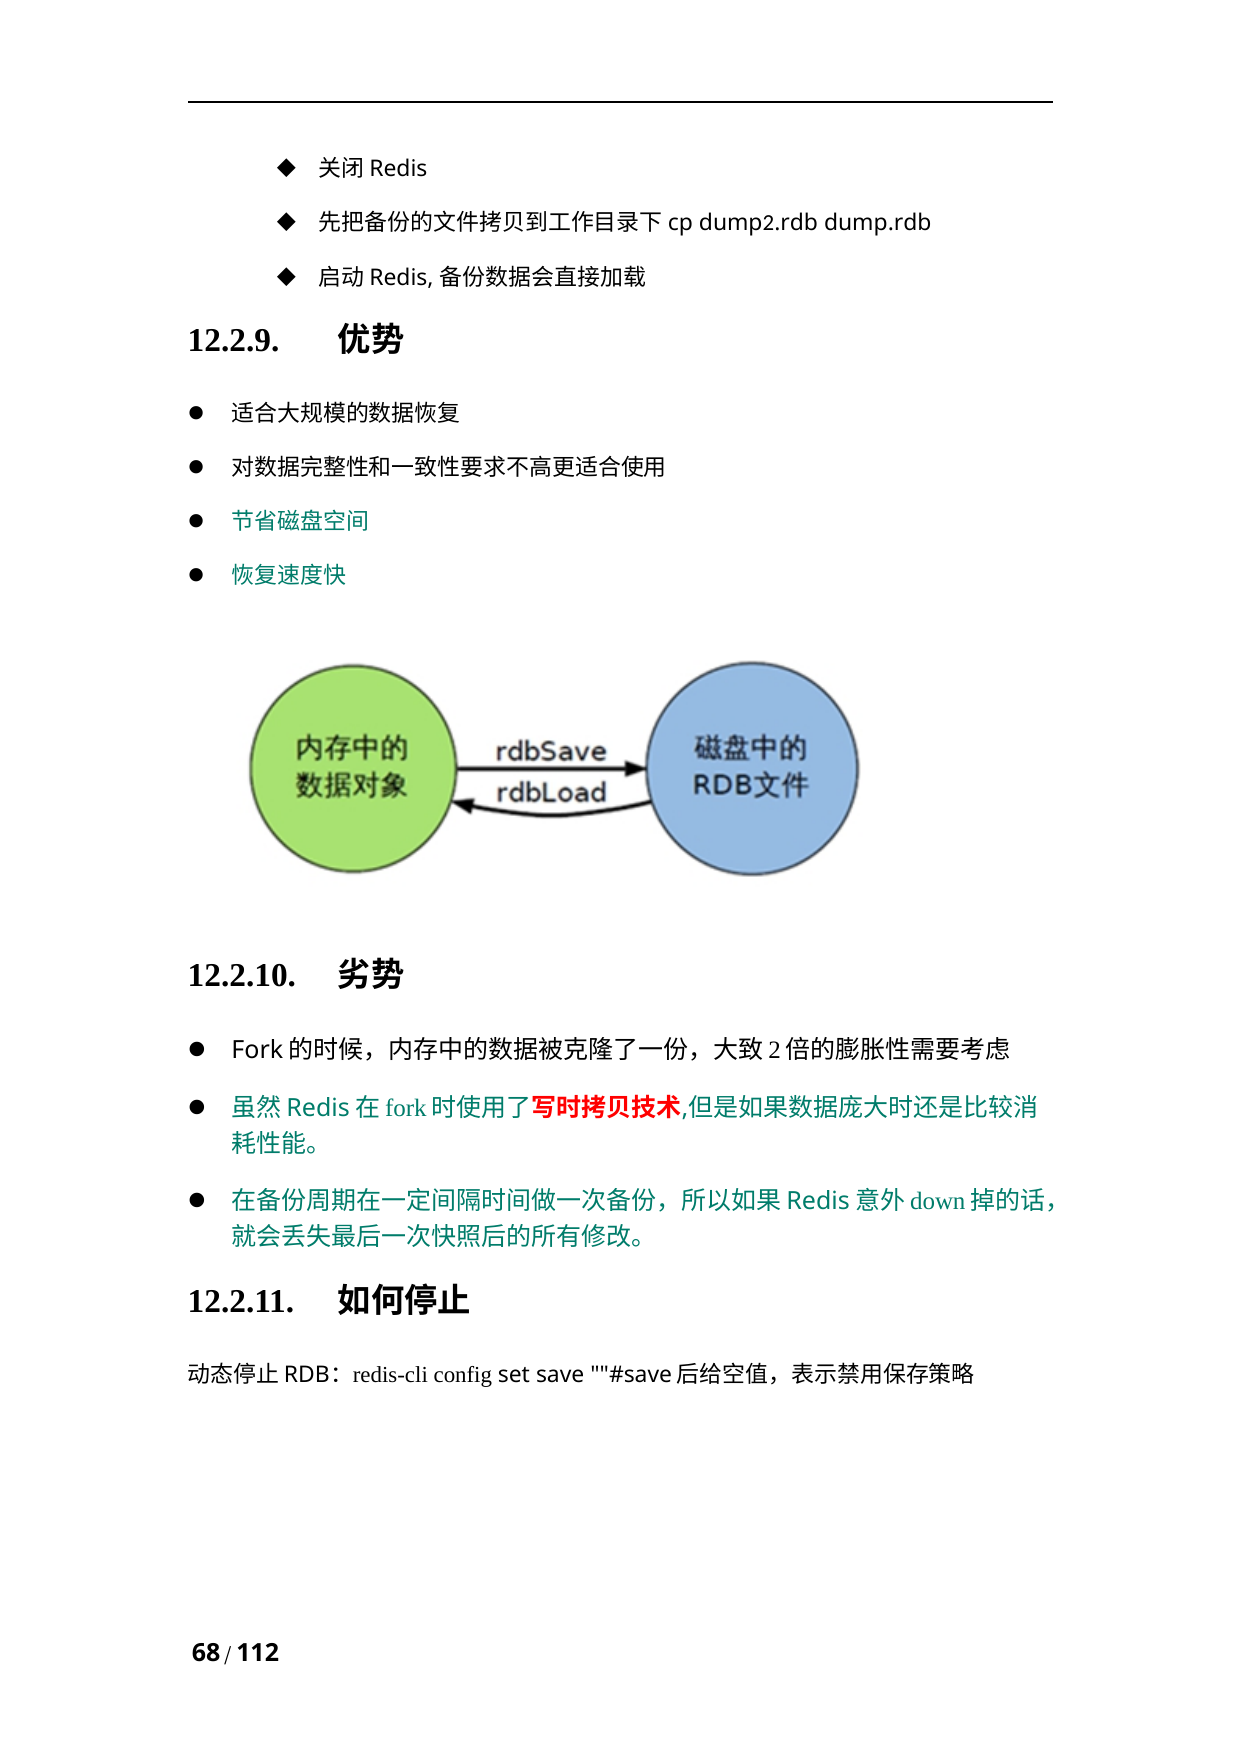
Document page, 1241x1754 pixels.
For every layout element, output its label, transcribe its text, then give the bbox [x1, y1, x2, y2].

list 关闭Redis [275, 150, 1053, 183]
list 在备份周期在一定间隔时间做一次备份，所以如果Redis意外down掉的话，就会丢失最后一次快照后的所有修改。 [187, 1180, 1053, 1253]
list 恢复速度快 [187, 557, 1053, 590]
list 节省磁盘空间 [187, 503, 1053, 536]
list 适合大规模的数据恢复 [187, 395, 1053, 428]
list 启动Redis, 备份数据会直接加载 [275, 258, 1053, 292]
list 如何停止 [187, 1274, 1053, 1322]
list 先把备份的文件拷贝到工作目录下 cp dump2.rdb dump.rdb [275, 204, 1053, 237]
picture [187, 611, 936, 927]
list 虽然Redis在fork时使用了写时拷贝技术,但是如果数据庞大时还是比较消耗性能。 [187, 1087, 1053, 1159]
list 优势 [187, 312, 1053, 361]
list Fork的时候，内存中的数据被克隆了一份，大致2倍的膨胀性需要考虑 [187, 1030, 1053, 1066]
list 劣势 [187, 948, 1053, 996]
text 动态停止RDB：redis-cli config set save ""#save后给空值，表示禁用保存策略 [187, 1356, 1053, 1389]
list 对数据完整性和一致性要求不高更适合使用 [187, 449, 1053, 482]
